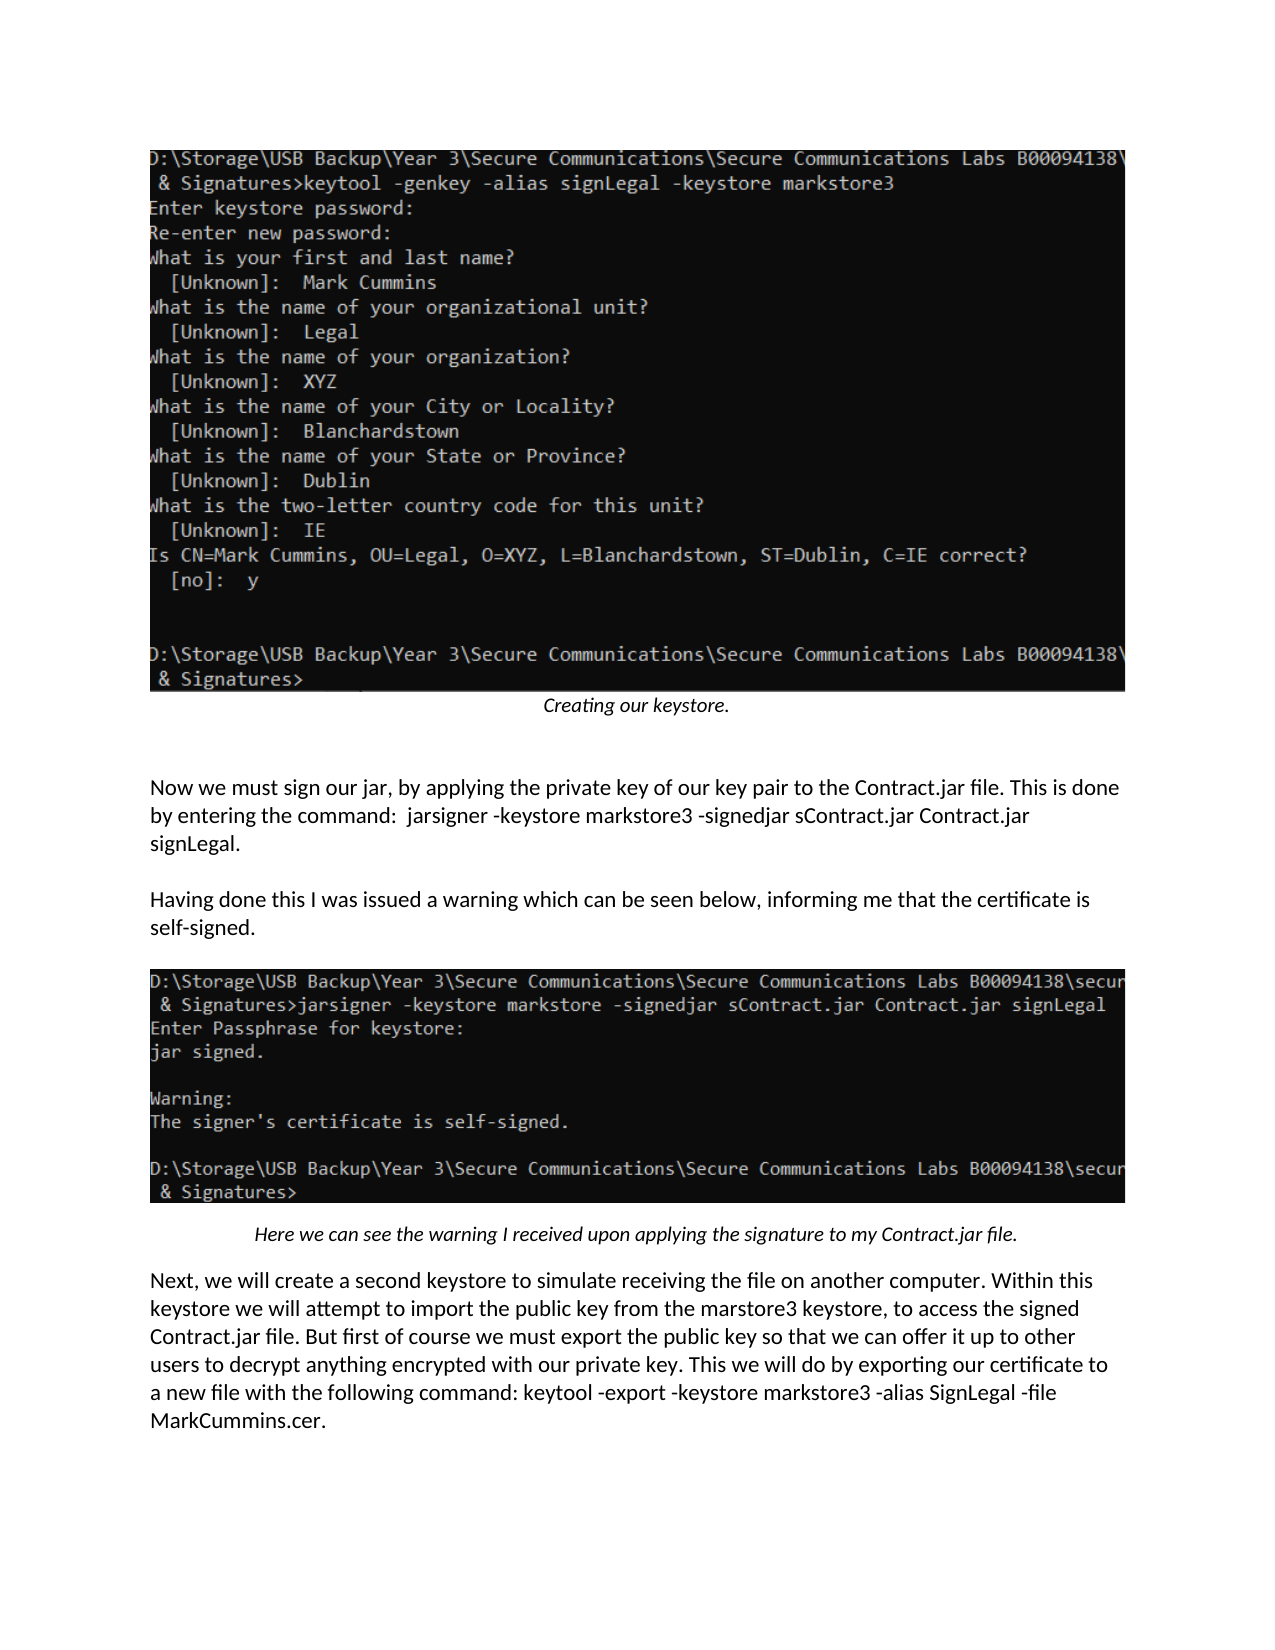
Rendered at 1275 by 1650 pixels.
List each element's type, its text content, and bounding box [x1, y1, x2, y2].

text Next, we will create a second keystore to simulate receiving the file on another computer. Within this keystore we will attempt to import the public key from the marstore3 keystore, to access the signed Contract.jar file. But first of course we must export the public key so that we can offer it up to other users to decrypt anything encrypted with our private key. This we will do by exporting our certificate to a new file with the following command: keytool -export -keystore markstore3 -alias SignLegal -file MarkCummins.cer. [150, 1266, 1125, 1434]
picture [150, 150, 1125, 692]
text Here we can see the warning I received upon applying the signature to my Contract.jar file. [150, 1222, 1125, 1247]
text Creating our keystore. [150, 692, 1125, 745]
text Now we must sign our jar, by applying the private key of our key pair to the Contract.jar file. This is done by entering the command: jarsigner -keystore markstore3 -signedjar sContract.jar Contract.jar signLegal. Having done this I was issued a warning which can be seen below, informing me that the certificate is self-signed. [150, 745, 1125, 942]
picture [150, 969, 1125, 1203]
